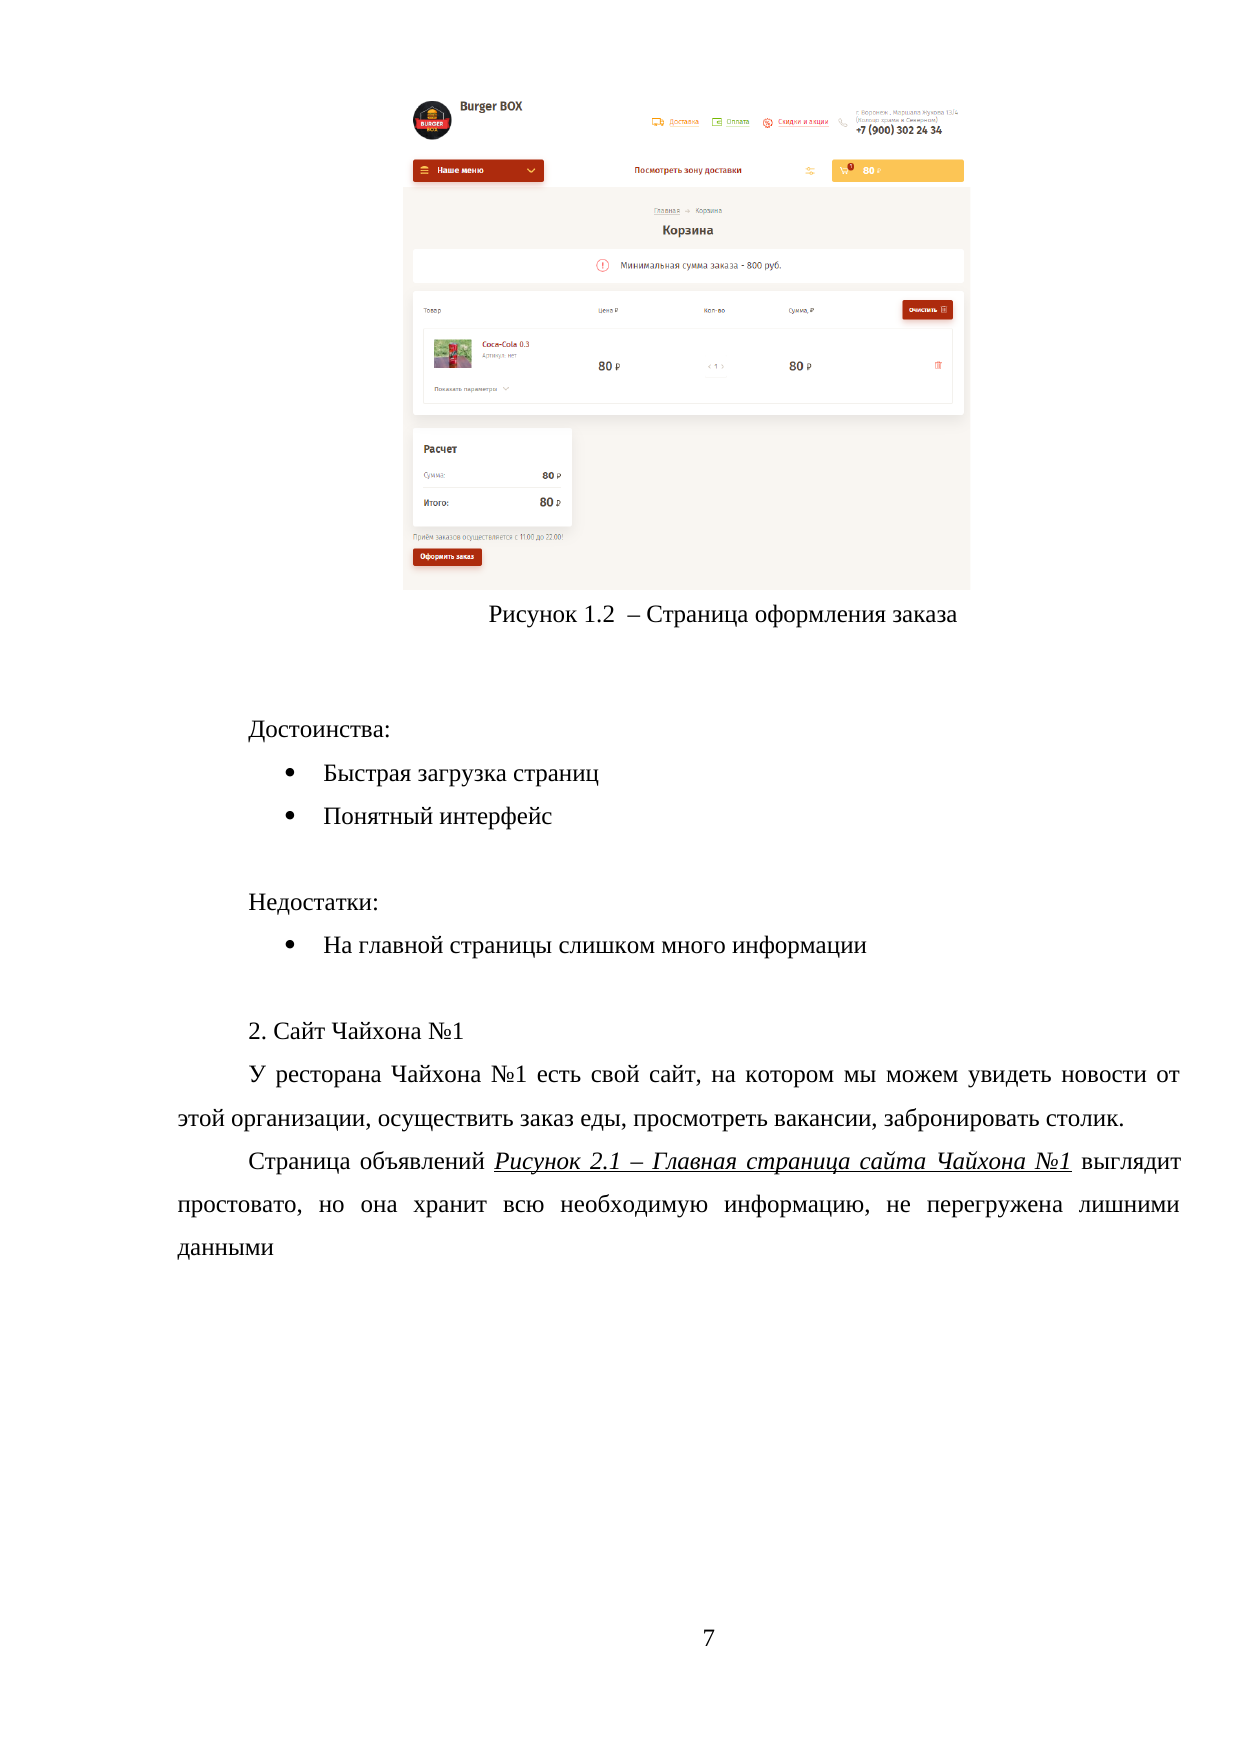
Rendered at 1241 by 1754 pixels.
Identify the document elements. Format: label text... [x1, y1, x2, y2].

text Страница объявлений рисунке 2.1 выглядит простовато, но она хранит всю необходимую информацию, не перегружена лишними данными [177, 1146, 1181, 1261]
text У ресторана Чайхона №1 есть свой сайт, на котором мы можем увидеть новости от этой организации, осуществить заказ еды, просмотреть вакансии, забронировать столик. [177, 1059, 1181, 1131]
text 2. Сайт Чайхона №1 [177, 1016, 1181, 1045]
picture [403, 88, 971, 591]
text Недостатки: [177, 887, 1181, 916]
text Достоинства: [177, 714, 1181, 743]
list На главной страницы слишком много информации [286, 930, 1181, 959]
list Быстрая загрузка страниц [286, 758, 1181, 786]
list Понятный интерфейс [286, 801, 1181, 829]
